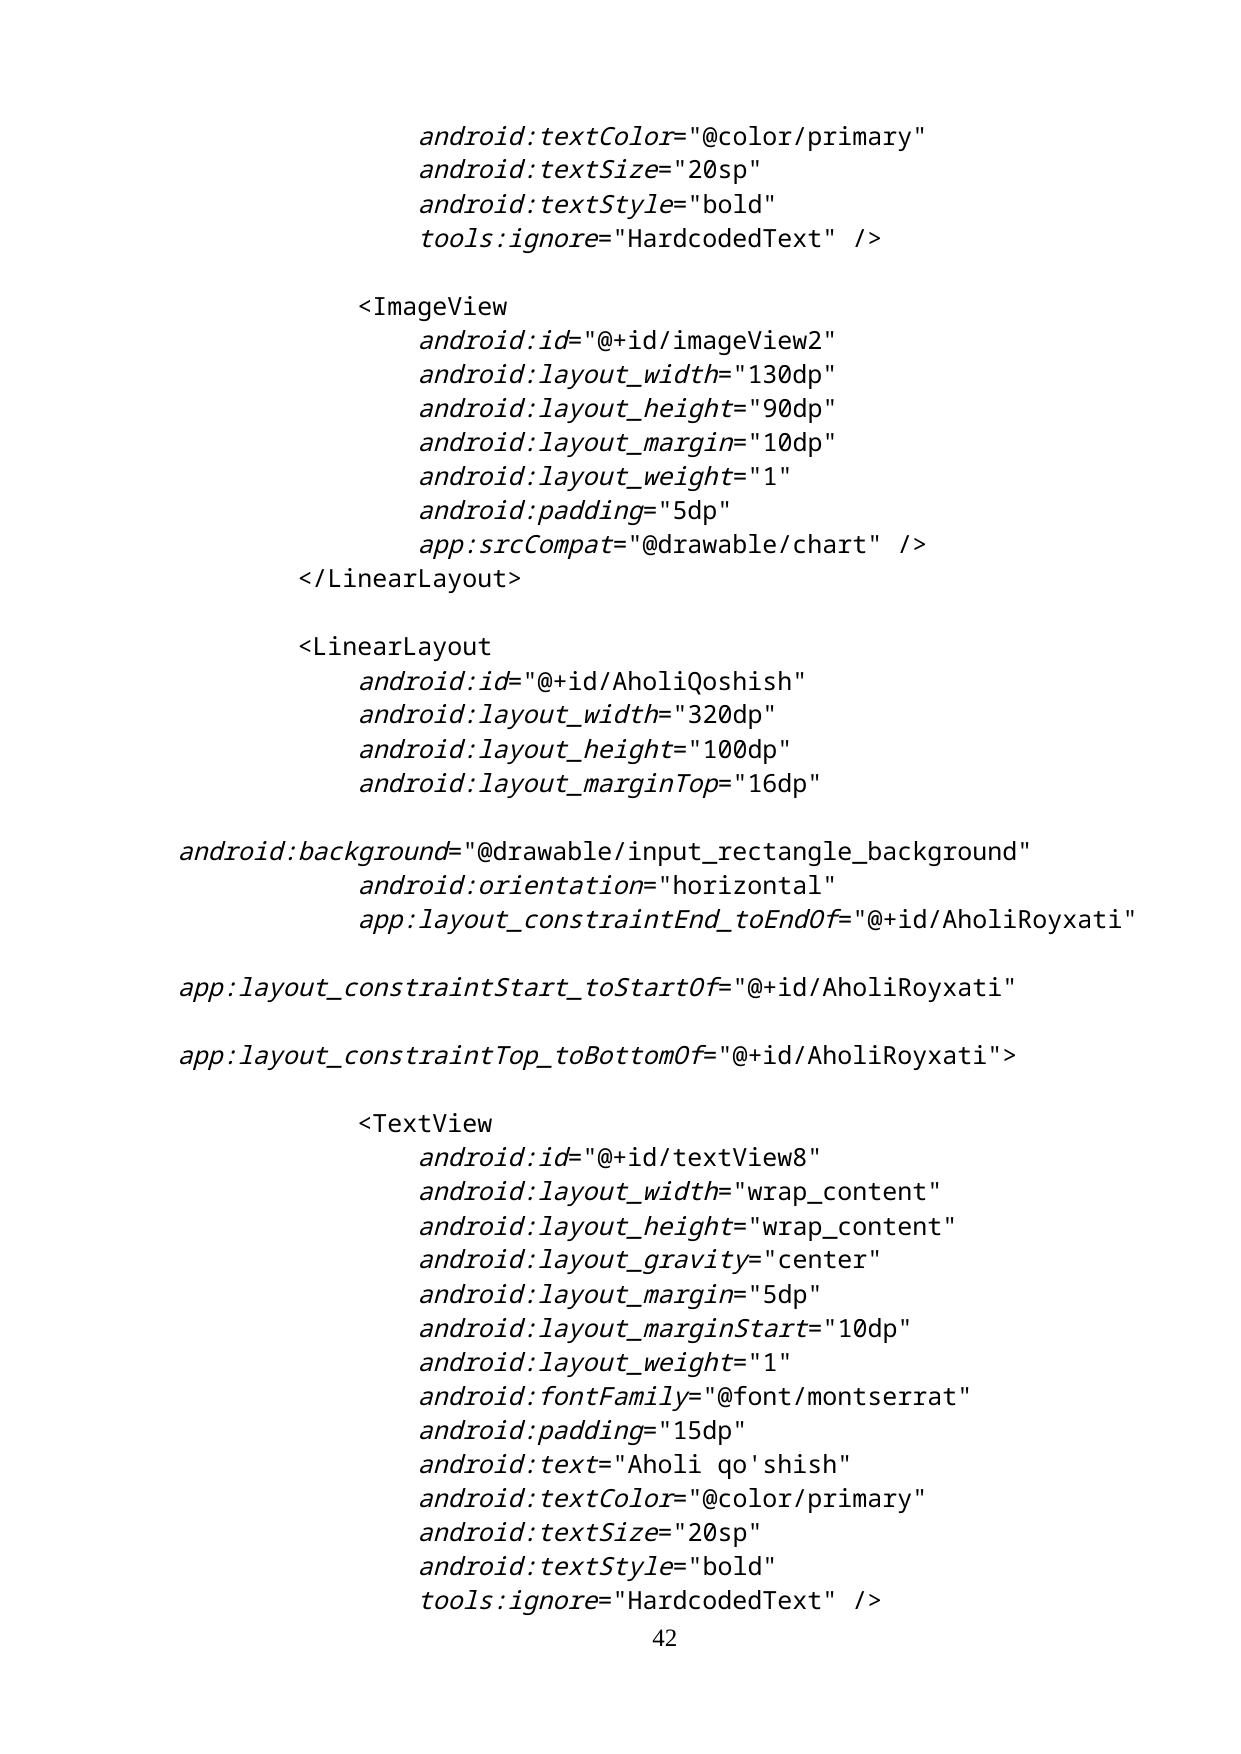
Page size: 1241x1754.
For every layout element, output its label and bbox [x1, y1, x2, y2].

text [177, 118, 1152, 1617]
